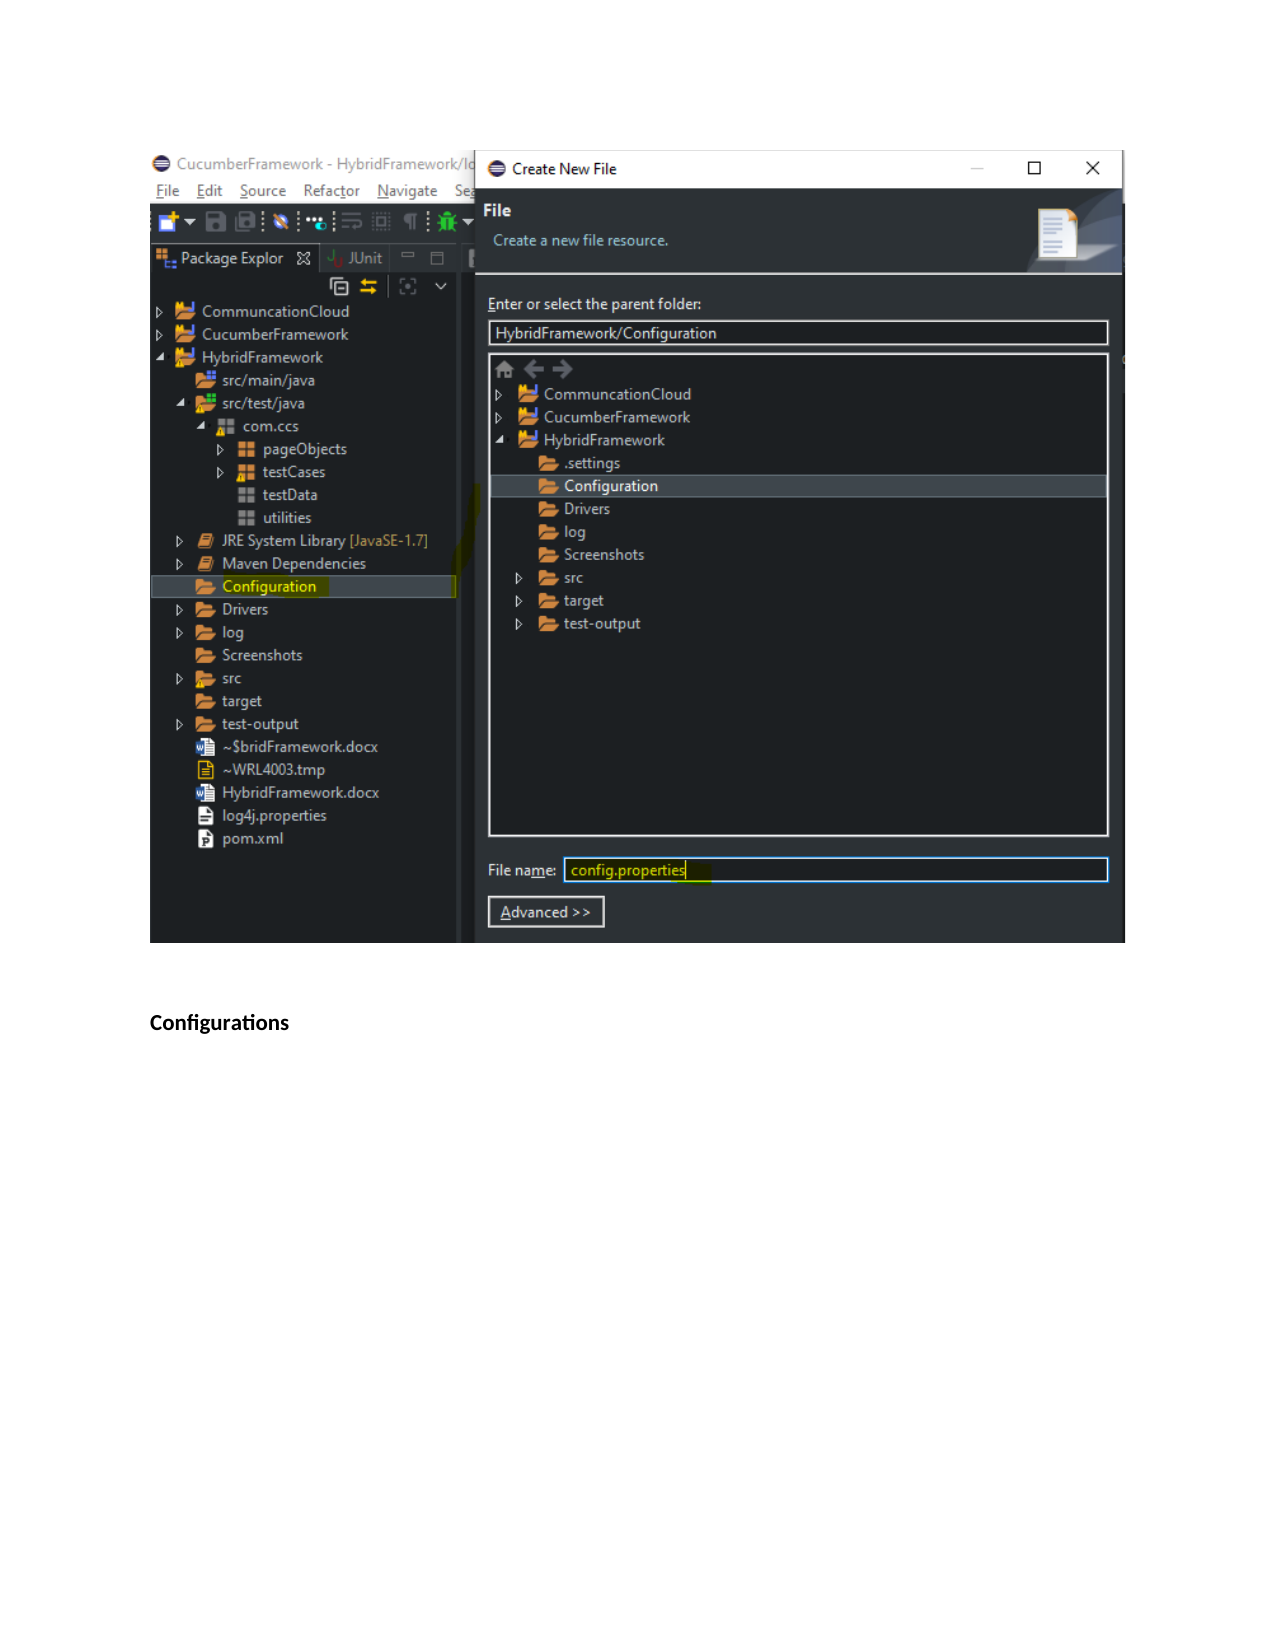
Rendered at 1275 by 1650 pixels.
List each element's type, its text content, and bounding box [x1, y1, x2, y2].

picture [150, 150, 1125, 943]
text Configurations [150, 1008, 1125, 1036]
